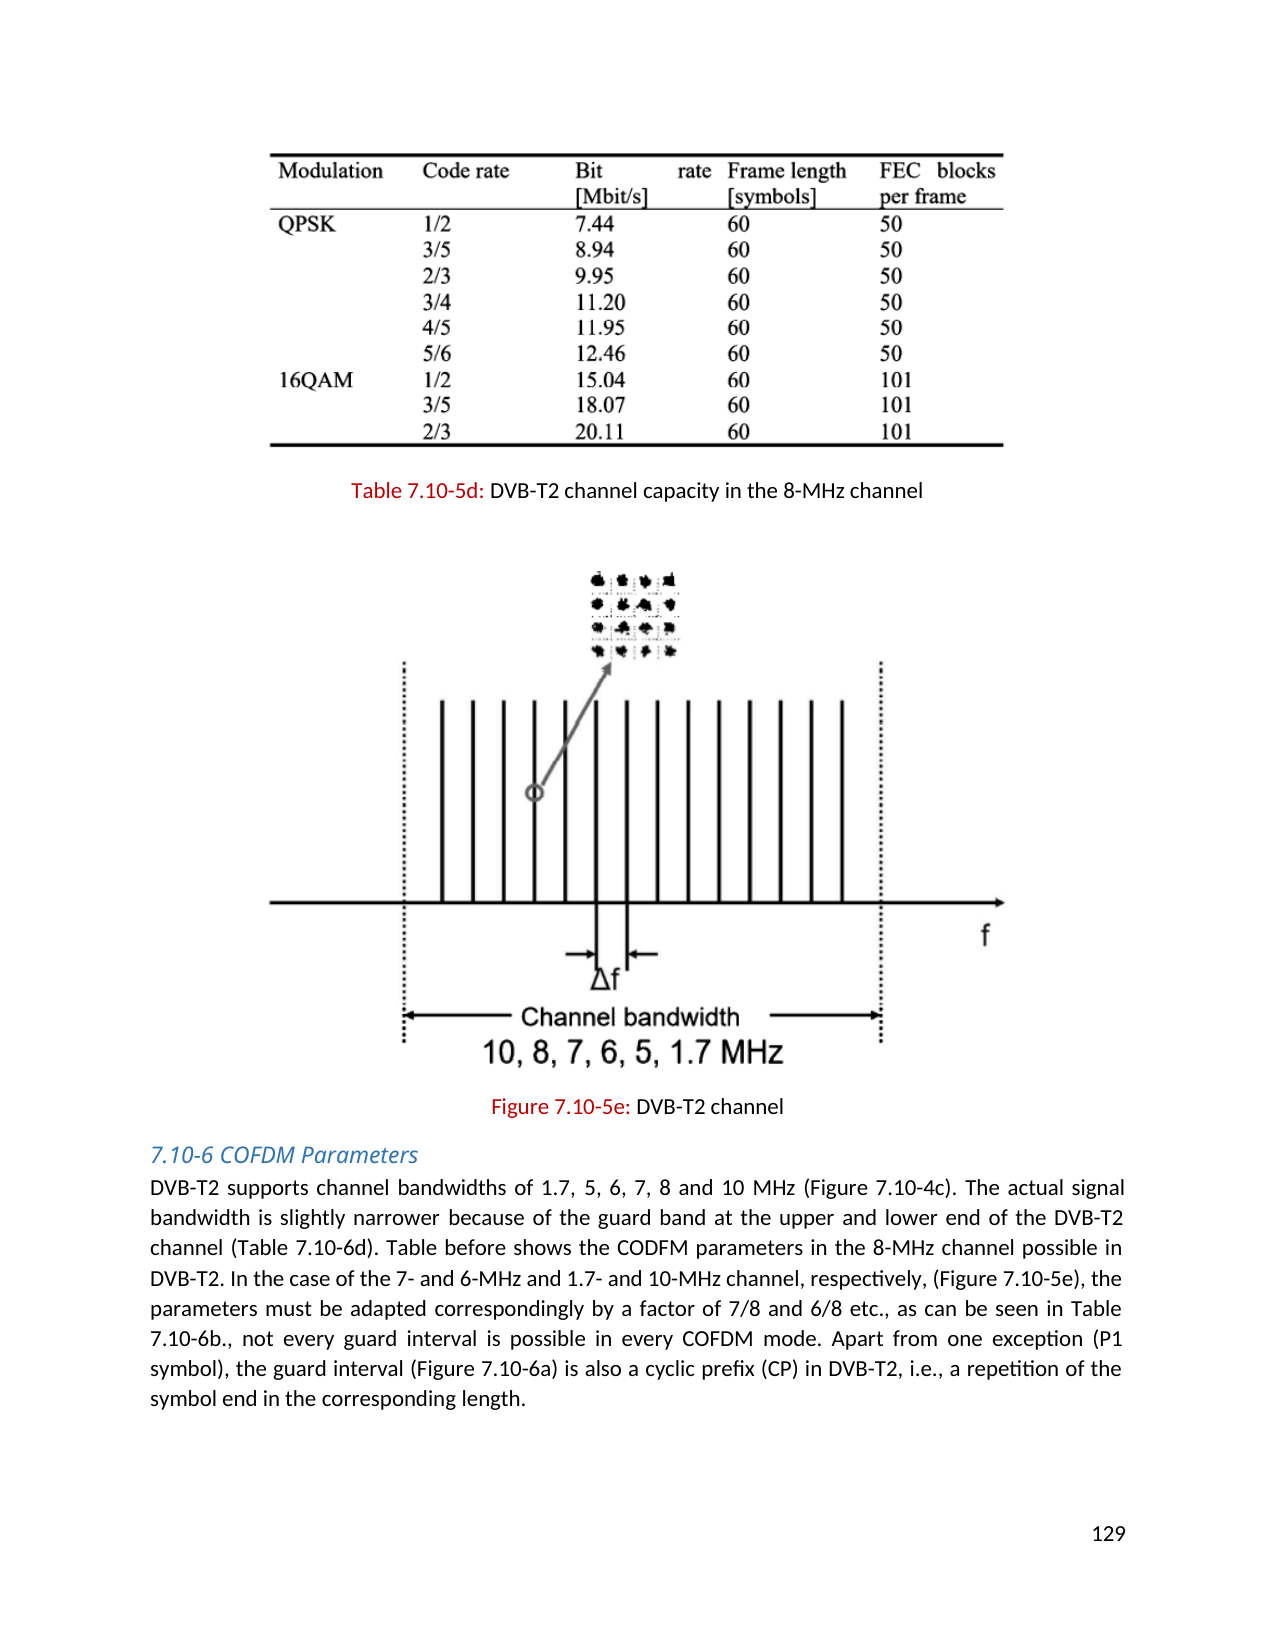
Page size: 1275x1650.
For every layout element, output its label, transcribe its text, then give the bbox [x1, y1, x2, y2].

text DVB-T2 supports channel bandwidths of 1.7, 5, 6, 7, 8 and 10 MHz (Figure 7.10-4c). The actual signal bandwidth is slightly narrower because of the guard band at the upper and lower end of the DVB-T2 channel (Table 7.10-6d). Table before shows the CODFM parameters in the 8-MHz channel possible in DVB-T2. In the case of the 7- and 6-MHz and 1.7- and 10-MHz channel, respectively, (Figure 7.10-5e), the parameters must be adapted correspondingly by a factor of 7/8 and 6/8 etc., as can be seen in Table 7.10-6b., not every guard interval is possible in every COFDM mode. Apart from one exception (P1 symbol), the guard interval (Figure 7.10-6a) is also a cyclic prefix (CP) in DVB-T2, i.e., a repetition of the symbol end in the corresponding length. [150, 1173, 1125, 1412]
text Table 7.10-5d: DVB-T2 channel capacity in the 8-MHz channel [150, 477, 1125, 505]
subtitle 7.10-6 COFDM Parameters [150, 1139, 1125, 1171]
text Figure 7.10-5e: DVB-T2 channel [150, 1092, 1125, 1120]
